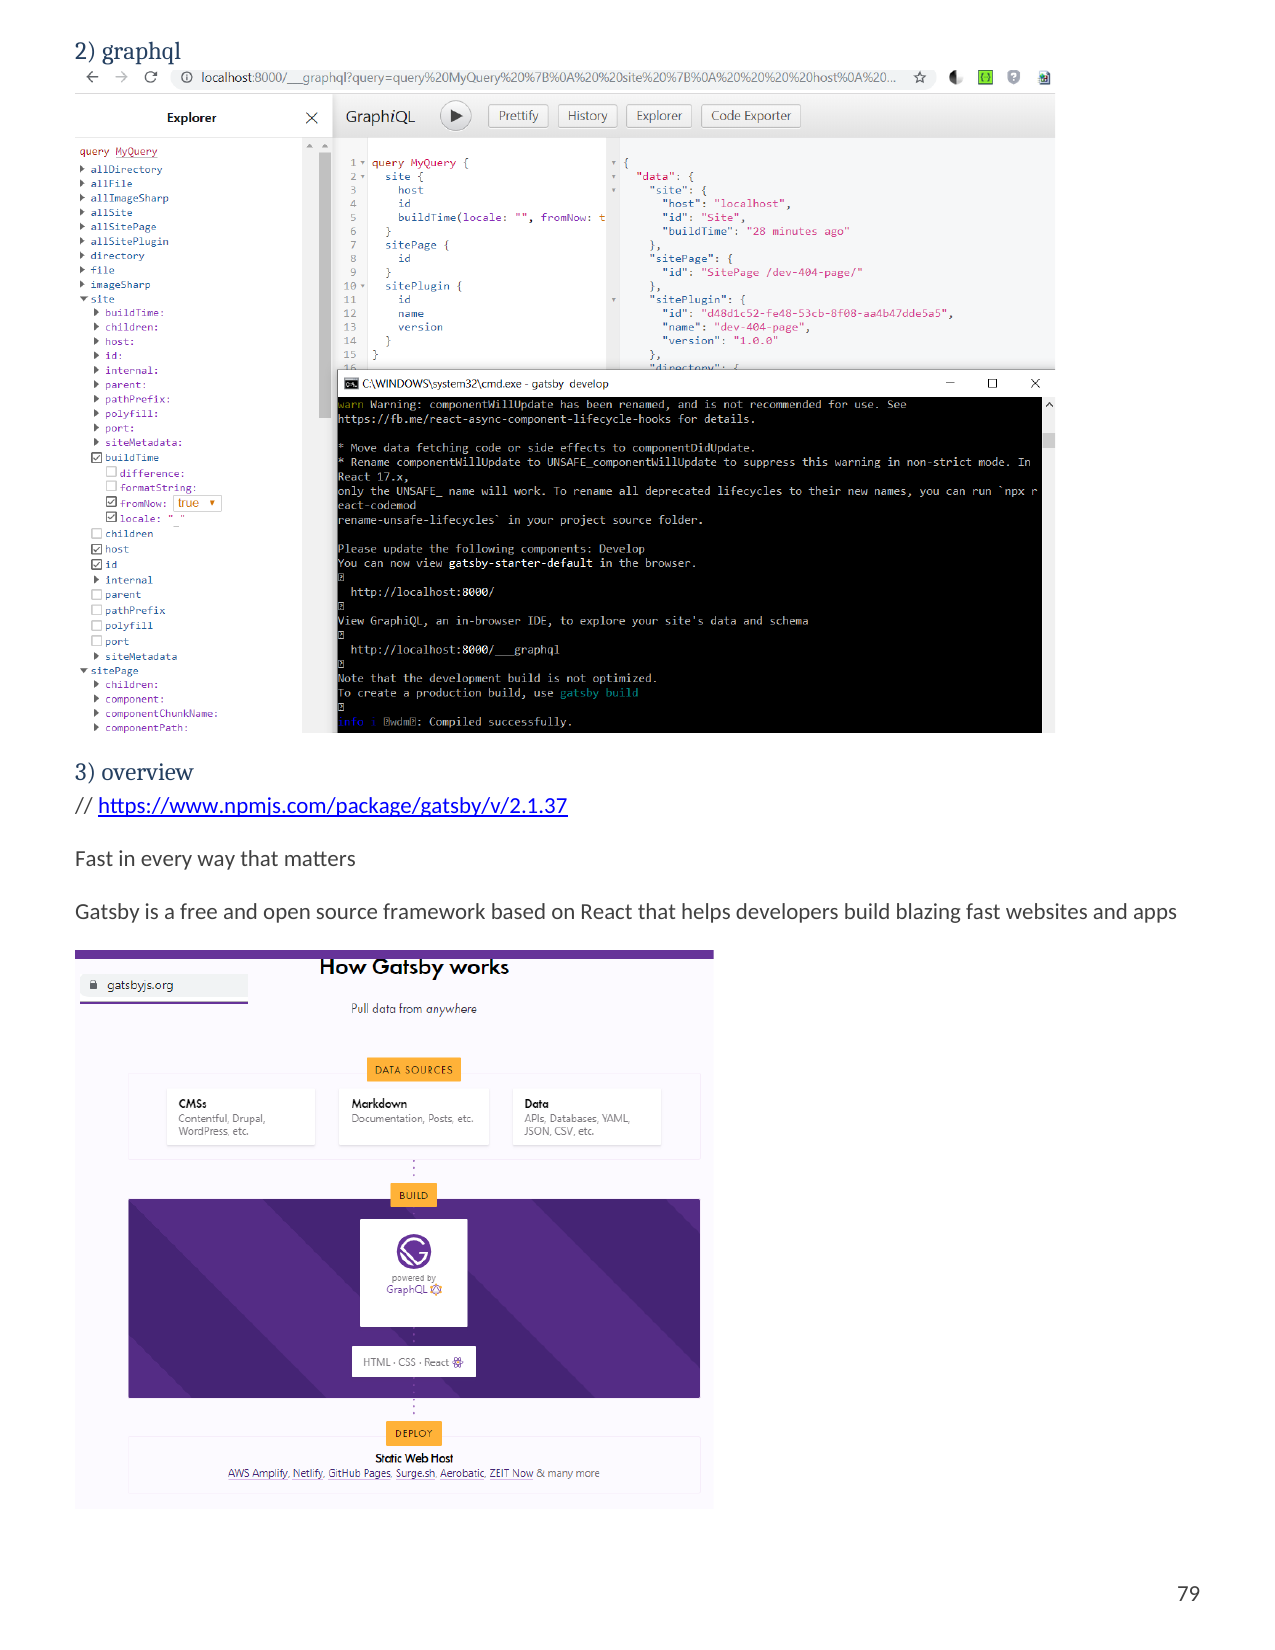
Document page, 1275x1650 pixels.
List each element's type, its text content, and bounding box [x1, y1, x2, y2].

subtitle 2) graphql [75, 37, 1200, 66]
picture [75, 950, 714, 1509]
text Fast in every way that matters [75, 844, 1200, 872]
picture [75, 70, 1056, 733]
subtitle 3) overview [75, 758, 1200, 787]
text // https://www.npmjs.com/package/gatsby/v/2.1.37 [75, 791, 1200, 819]
text Gatsby is a free and open source framework based on React that helps developers build blazing fast websites and apps [75, 897, 1200, 925]
